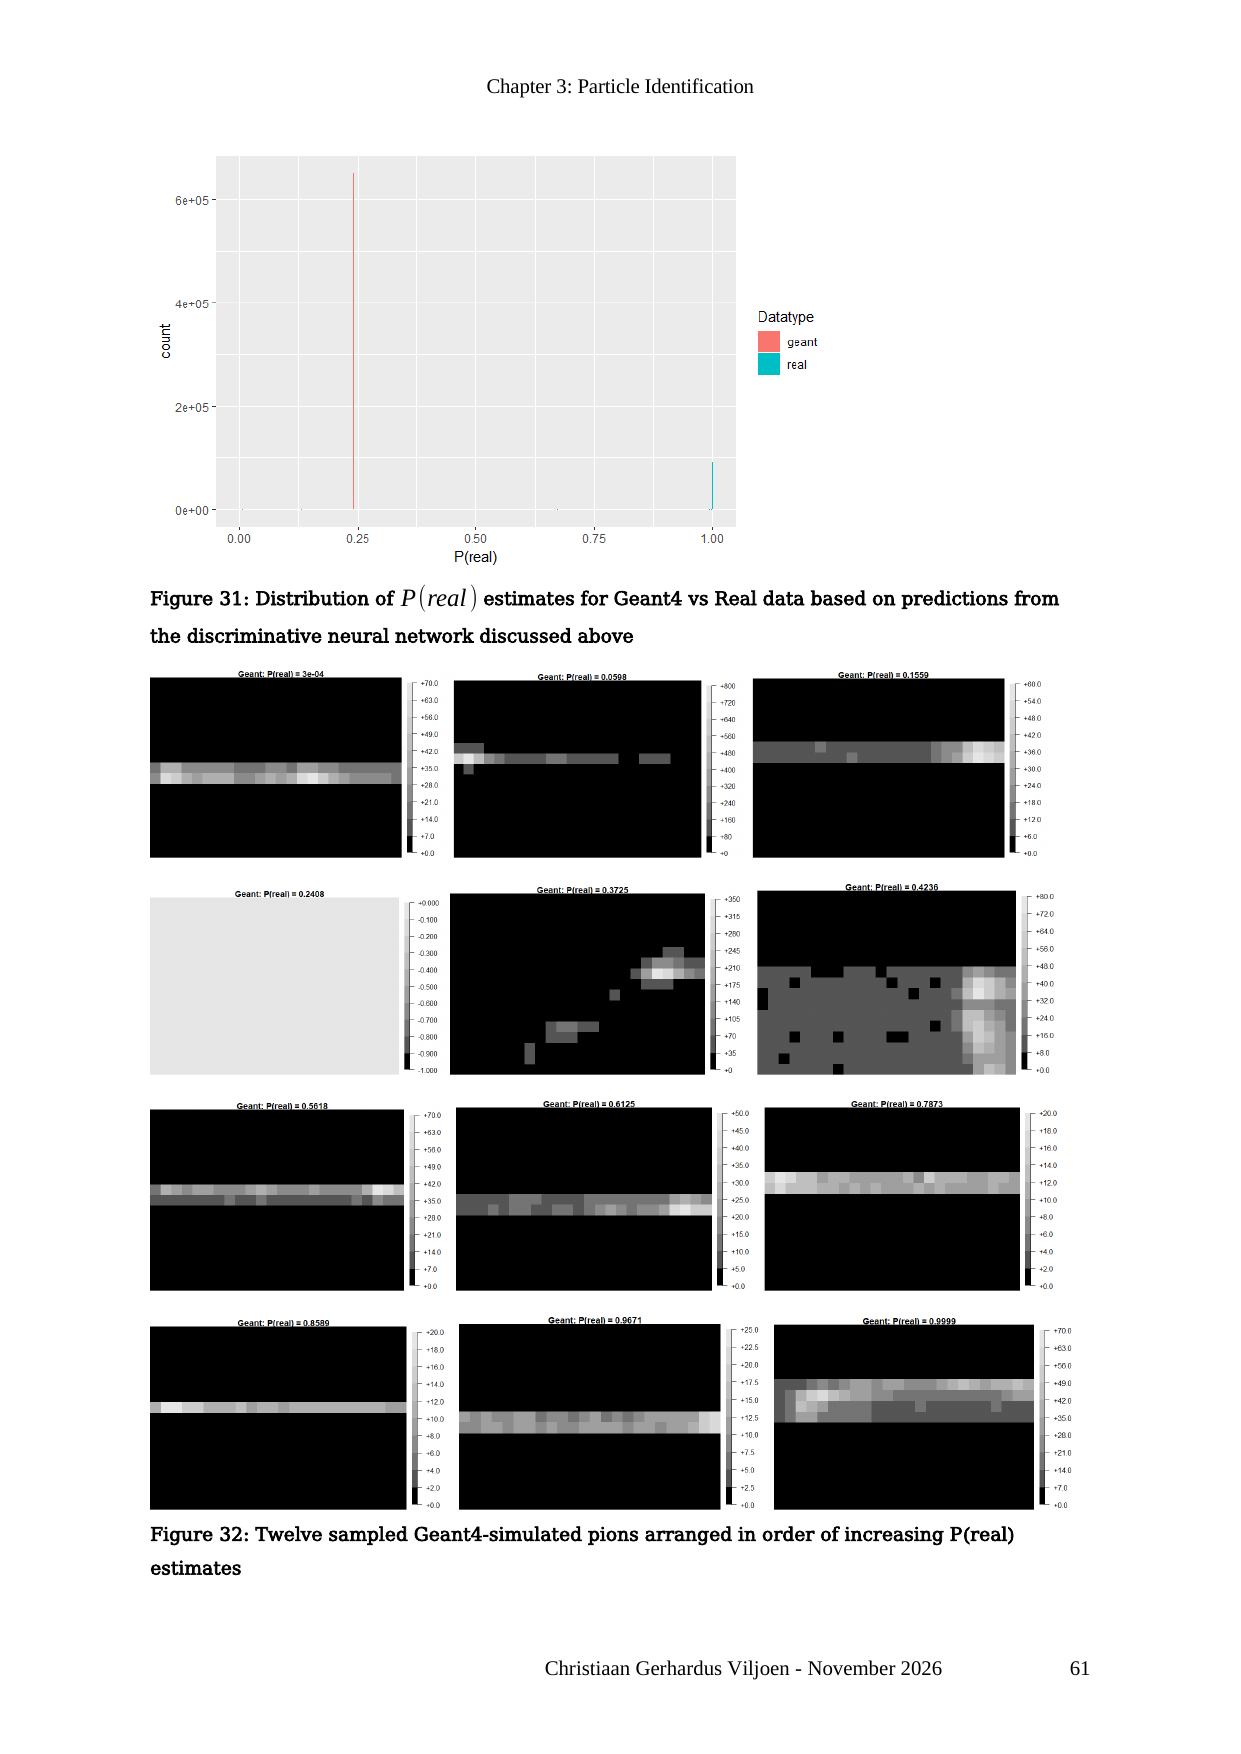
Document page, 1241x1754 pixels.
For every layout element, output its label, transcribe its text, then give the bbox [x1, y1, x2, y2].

picture [150, 670, 1057, 858]
text Figure 31: Distribution of estimates for Geant4 vs Real data based on predictions from the discriminative neural network discussed above [150, 582, 1090, 646]
picture [150, 150, 831, 570]
text Figure 32: Twelve sampled Geant4-simulated pions arranged in order of increasing P(real) estimates [150, 1522, 1090, 1578]
picture [150, 1315, 1088, 1510]
picture [150, 1100, 1073, 1291]
picture [150, 882, 1070, 1075]
